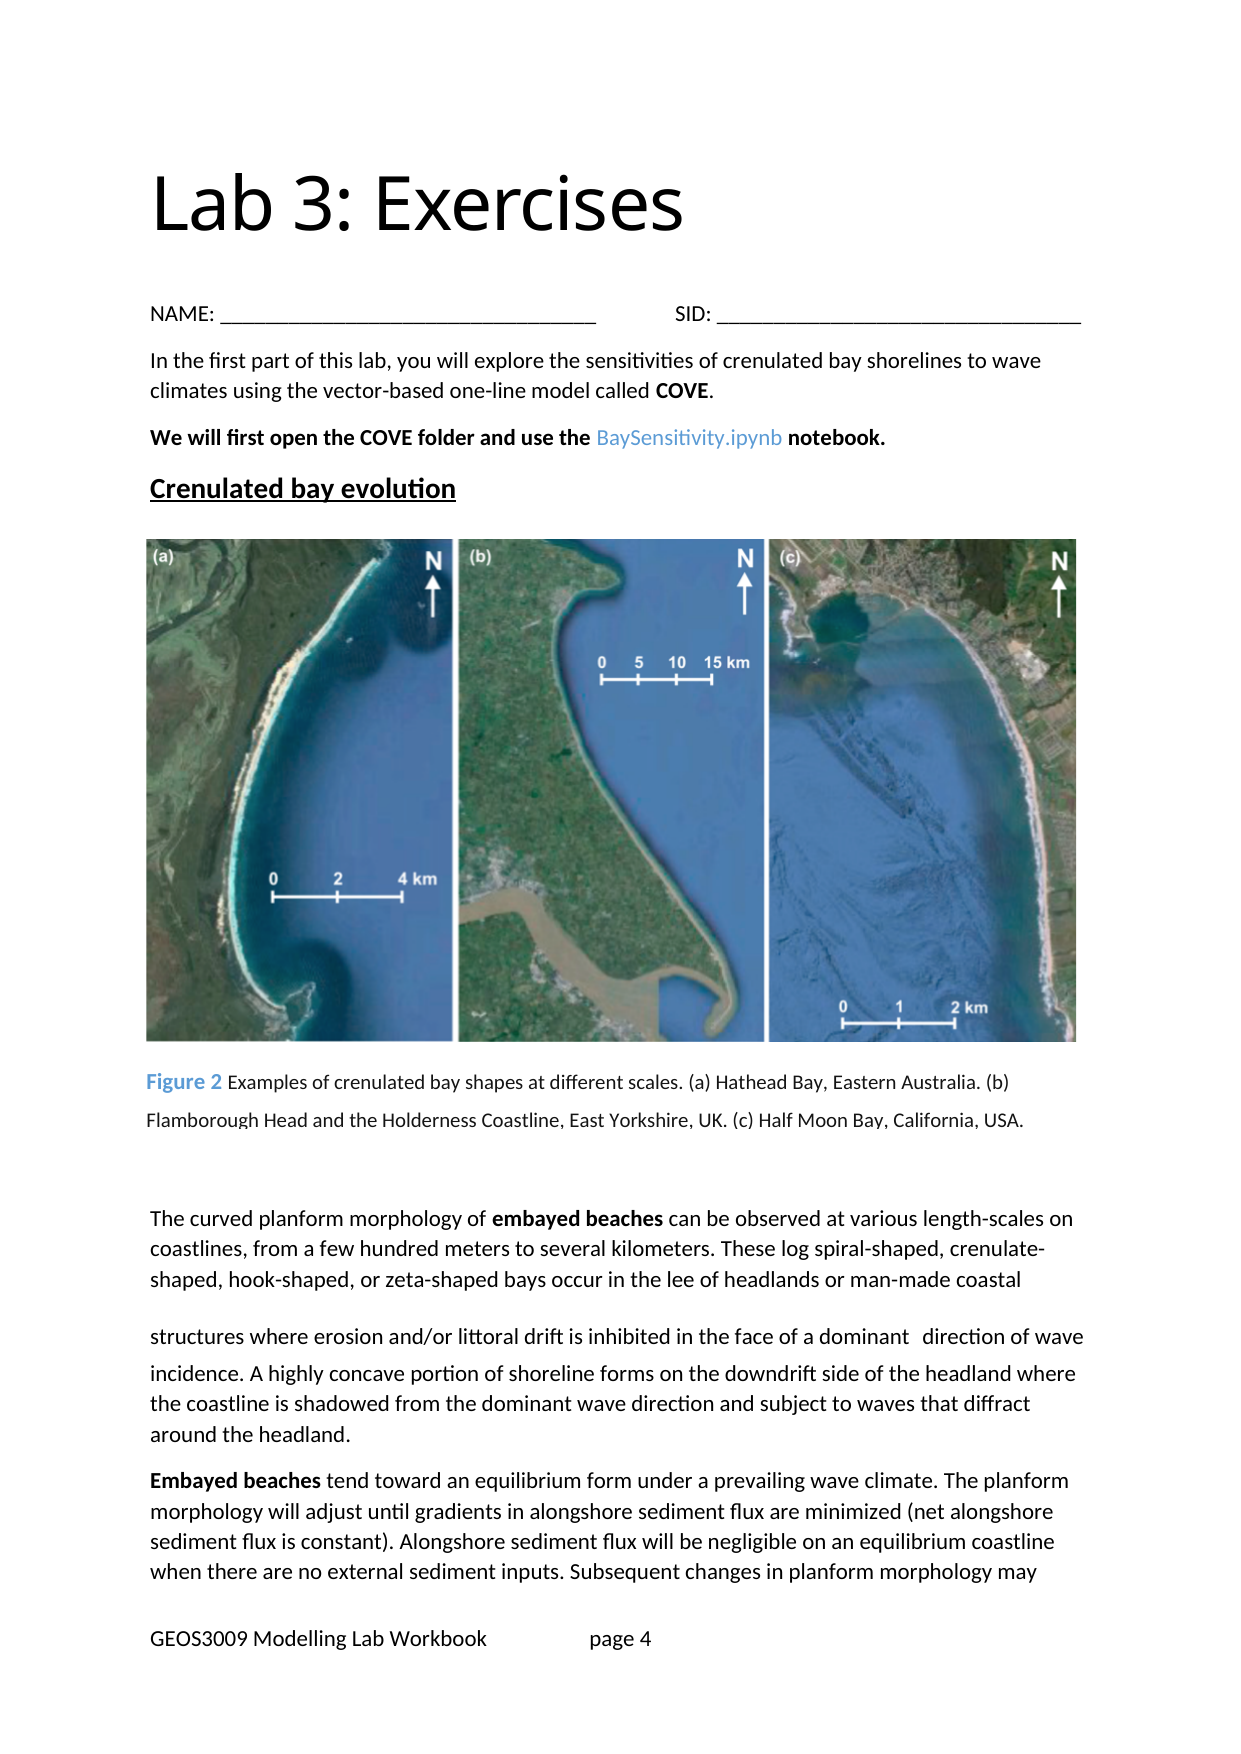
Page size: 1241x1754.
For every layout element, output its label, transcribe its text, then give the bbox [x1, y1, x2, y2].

text We will first open the COVE folder and use the BaySensitivity.ipynb notebook. [150, 423, 1090, 451]
text Crenulated bay evolution [150, 470, 1090, 506]
text The curved planform morphology of embayed beaches can be observed at various length-scales on coastlines, from a few hundred meters to several kilometers. These log spiral-shaped, crenulate-shaped, hook-shaped, or zeta-shaped bays occur in the lee of headlands or man-made coastal structures where erosion and/or littoral drift is inhibited in the face of a dominant direction of wave incidence. A highly concave portion of shoreline forms on the downdrift side of the headland where the coastline is shadowed from the dominant wave direction and subject to waves that diffract around the headland. [150, 1204, 1090, 1448]
text NAME: _________________________________ SID: ________________________________ [150, 299, 1090, 327]
picture [146, 539, 1077, 1042]
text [150, 1467, 1090, 1585]
text In the first part of this lab, you will explore the sensitivities of crenulated bay shorelines to wave climates using the vector-based one-line model called COVE. [150, 346, 1090, 404]
title Lab 3: Exercises [150, 150, 1090, 252]
